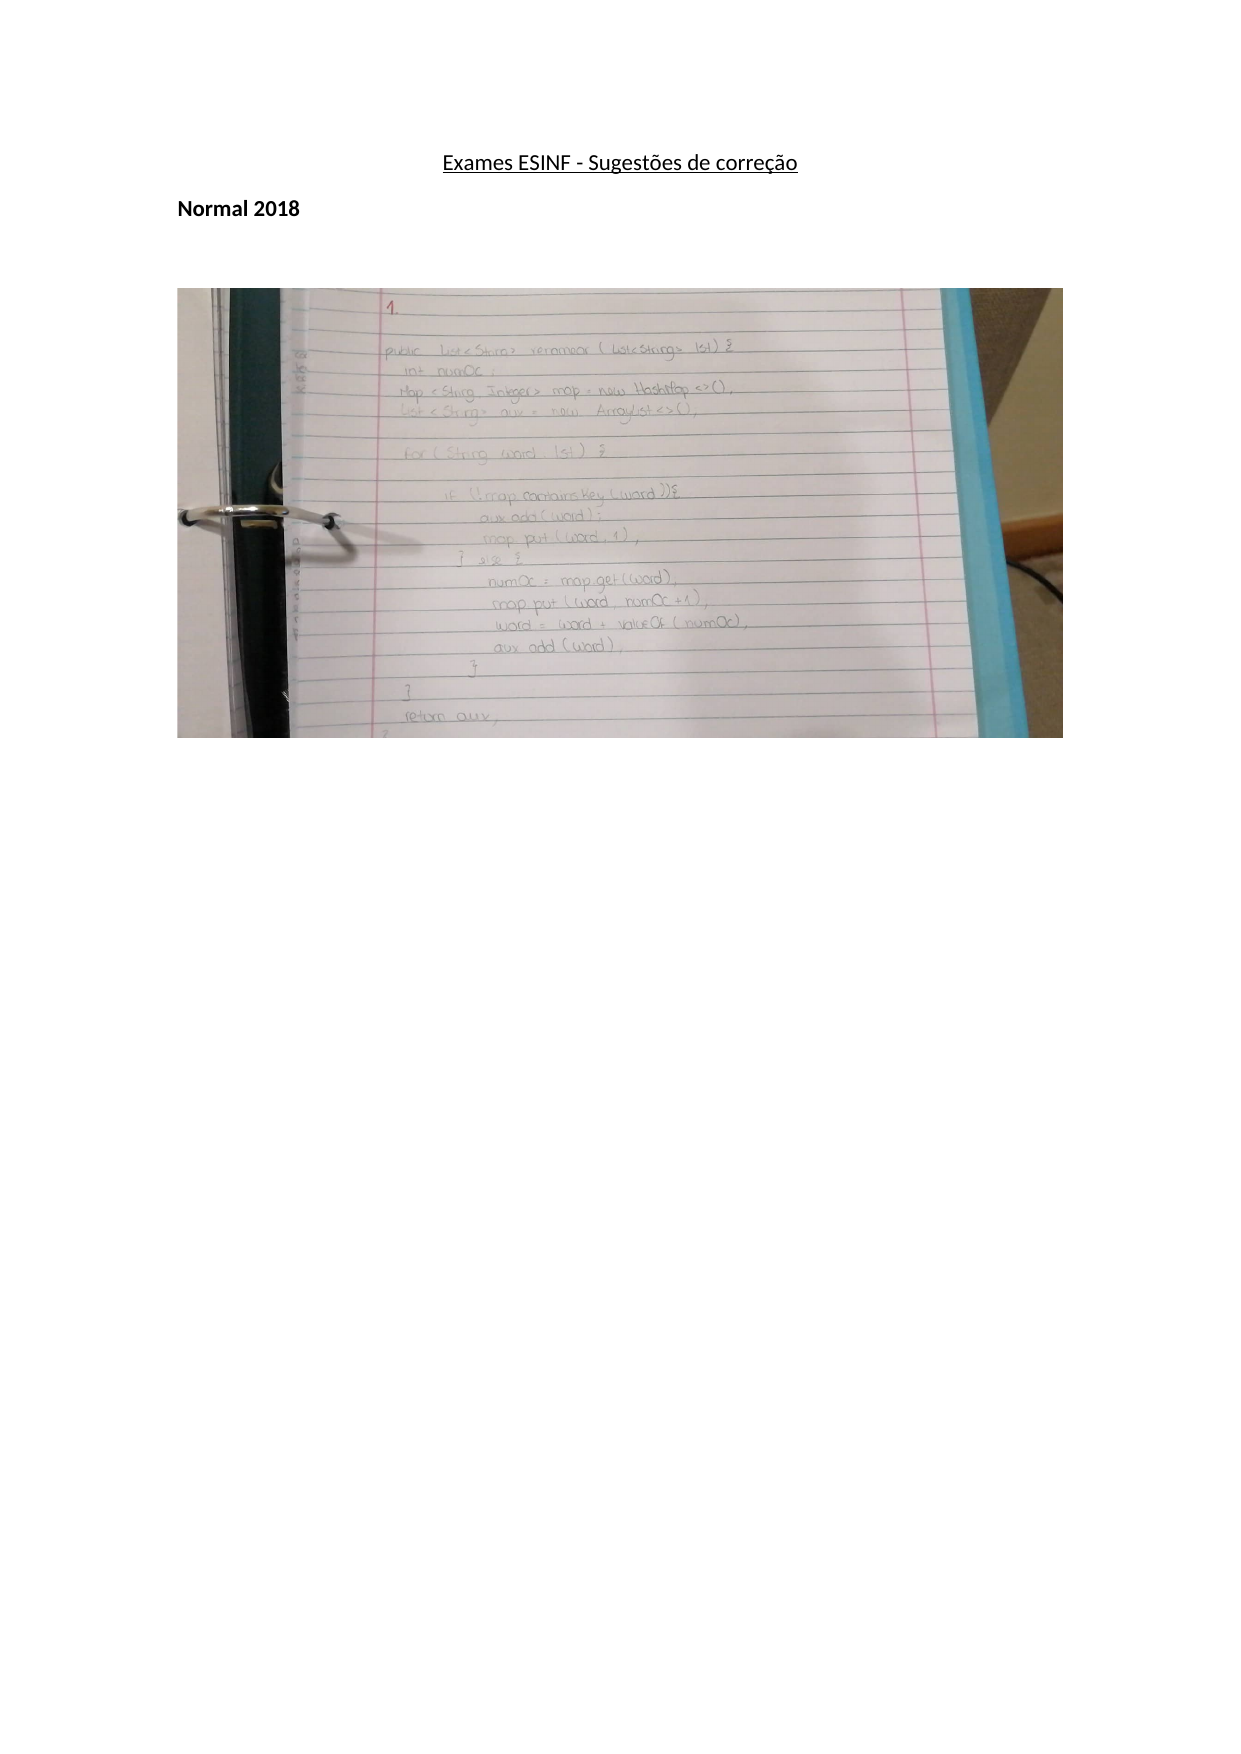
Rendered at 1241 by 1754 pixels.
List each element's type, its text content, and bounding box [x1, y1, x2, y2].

text Exames ESINF - Sugestões de correção [177, 148, 1063, 176]
picture [177, 288, 1063, 738]
text Normal 2018 [177, 194, 1063, 222]
